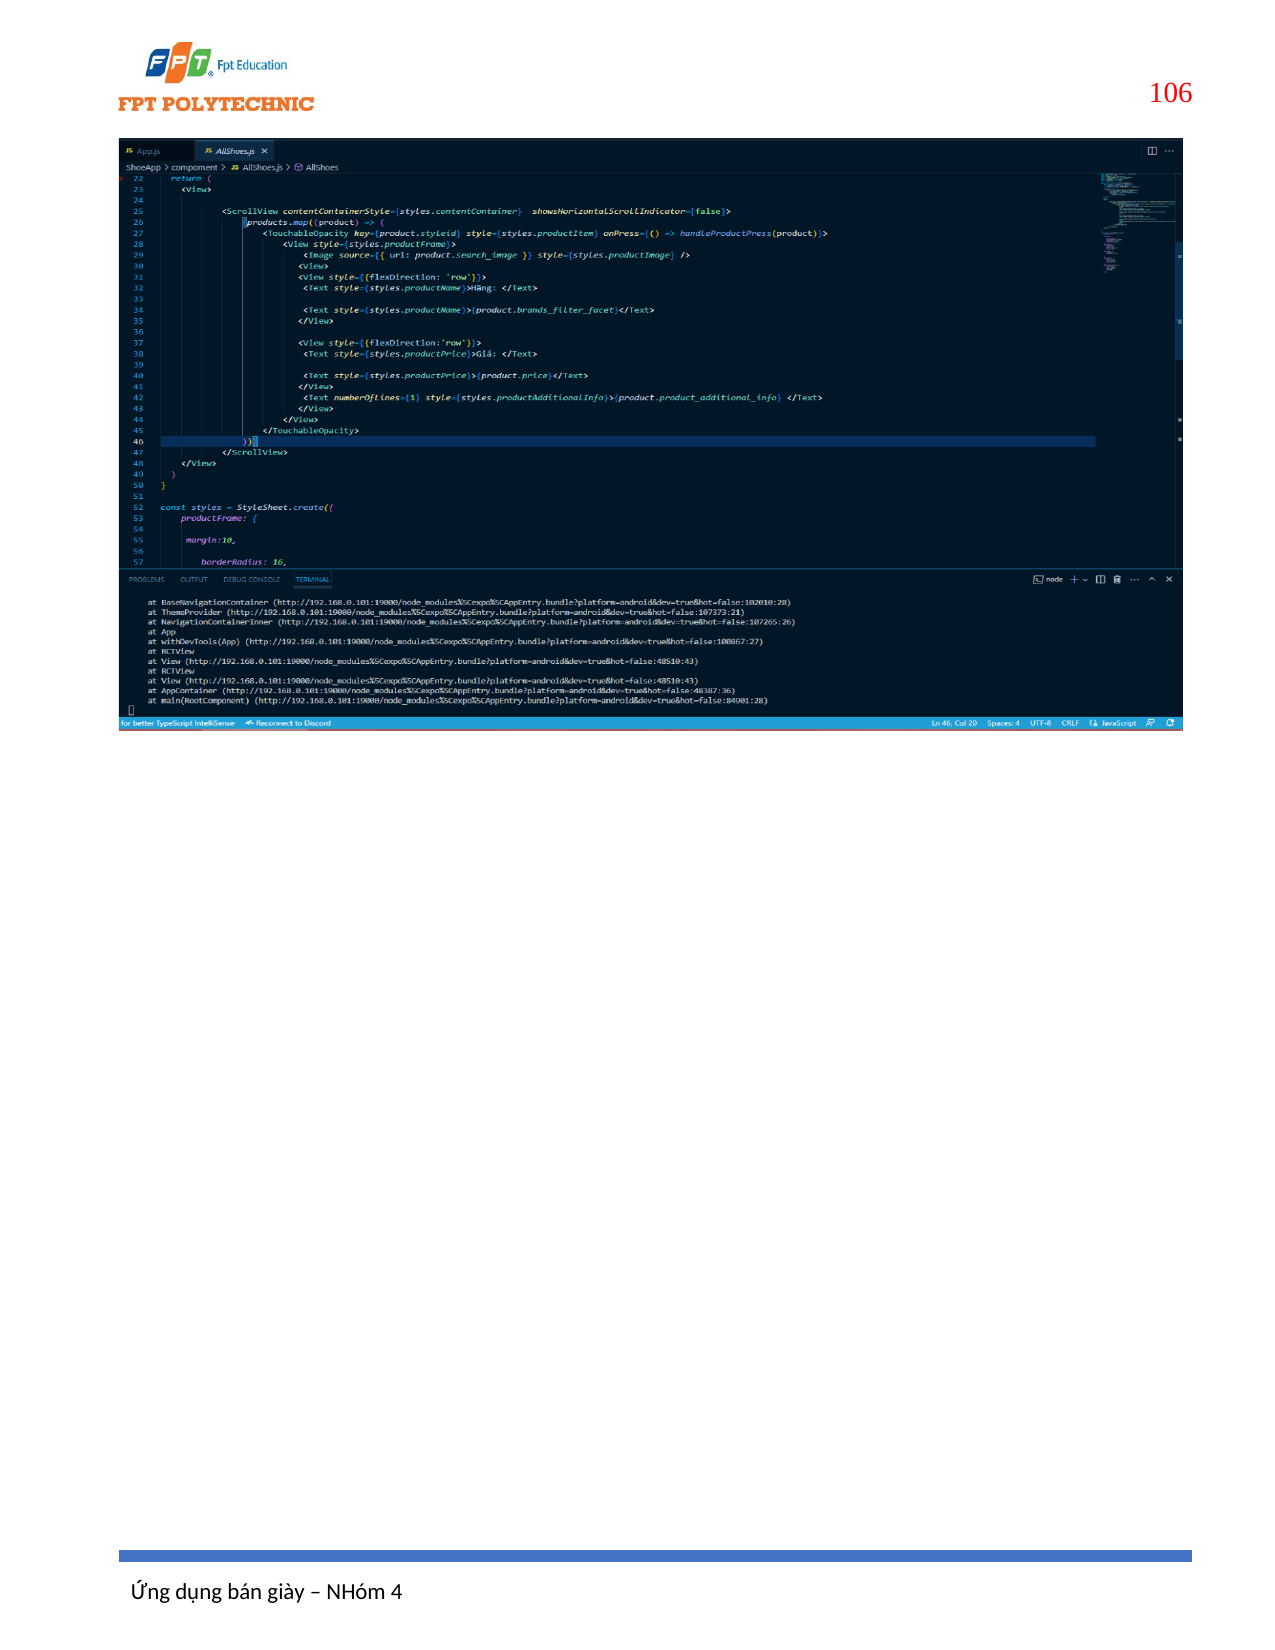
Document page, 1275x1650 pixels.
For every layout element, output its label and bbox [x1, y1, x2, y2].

picture [118, 138, 1183, 731]
picture [118, 42, 316, 111]
